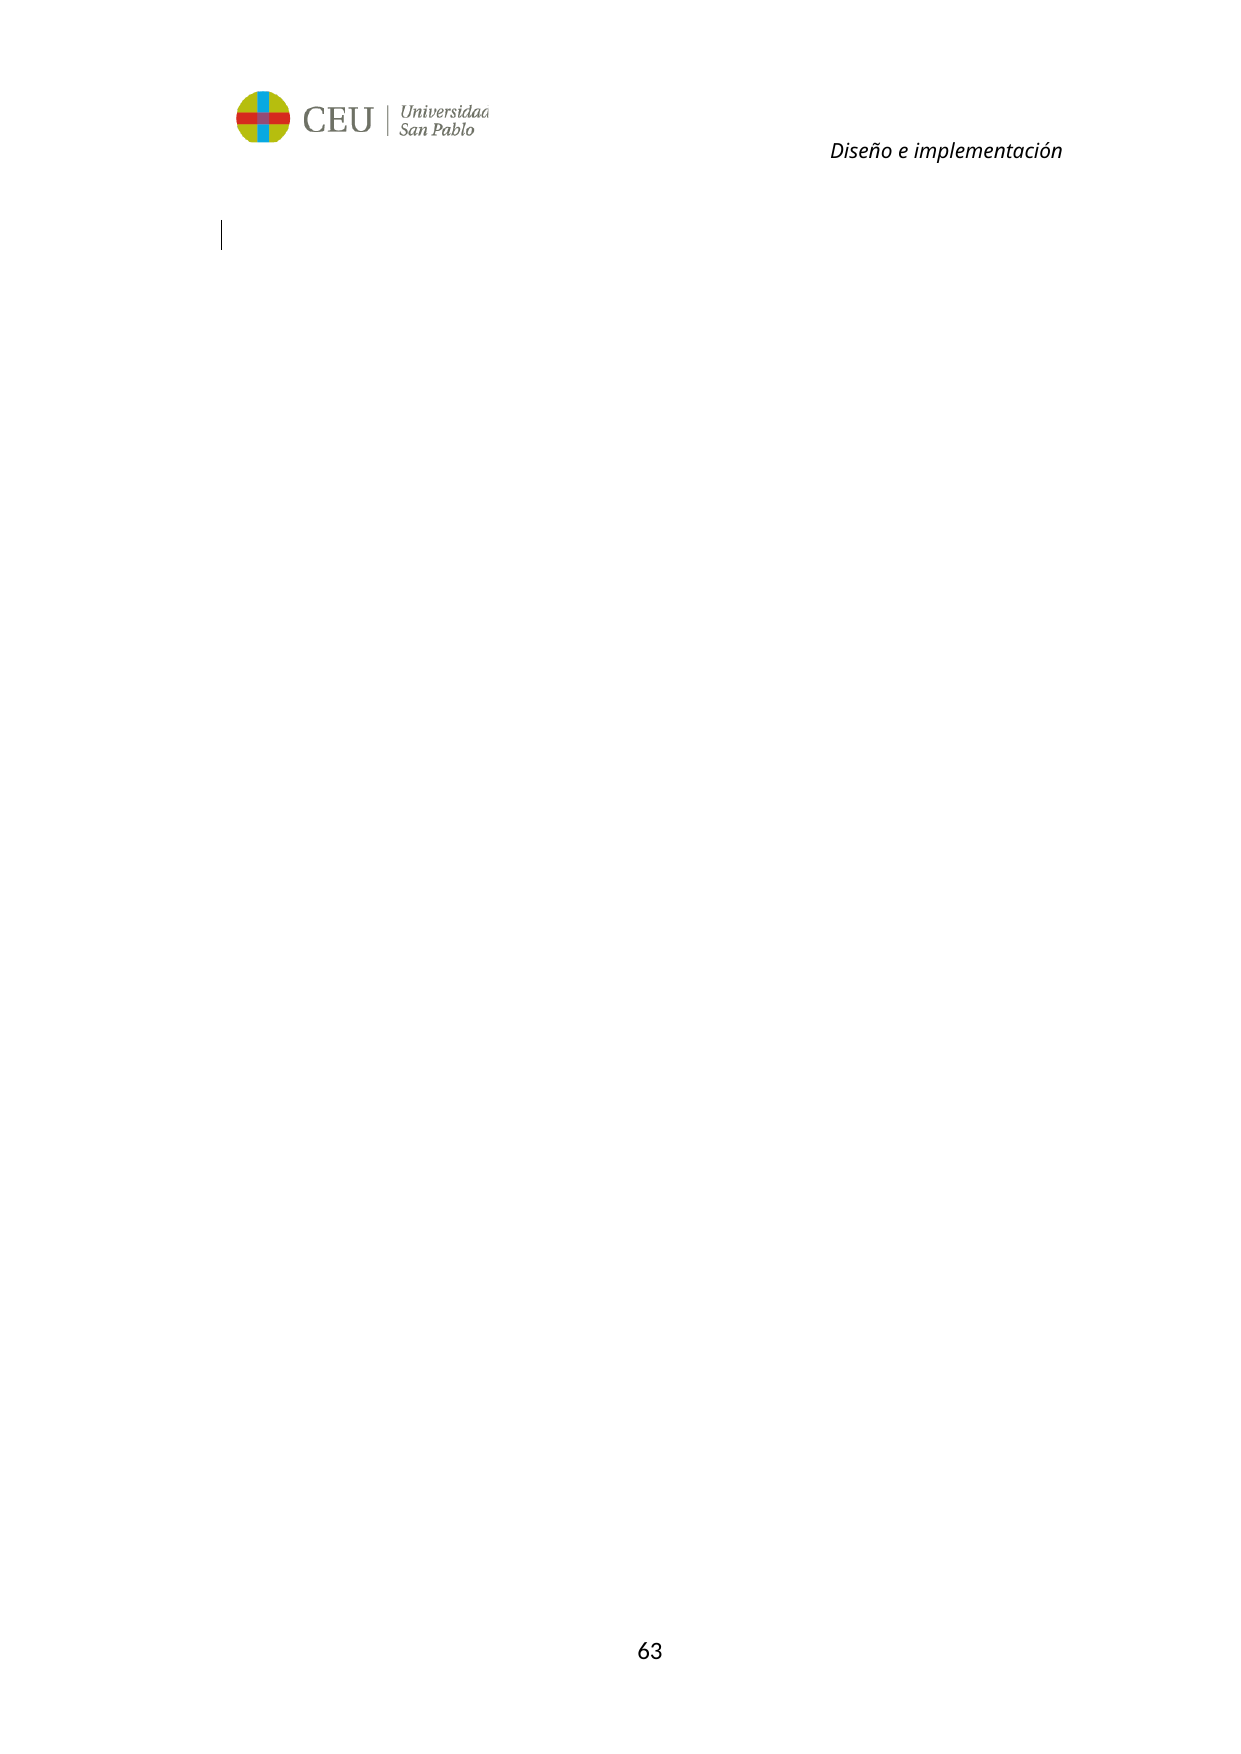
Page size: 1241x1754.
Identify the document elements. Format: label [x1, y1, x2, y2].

picture [235, 89, 489, 143]
